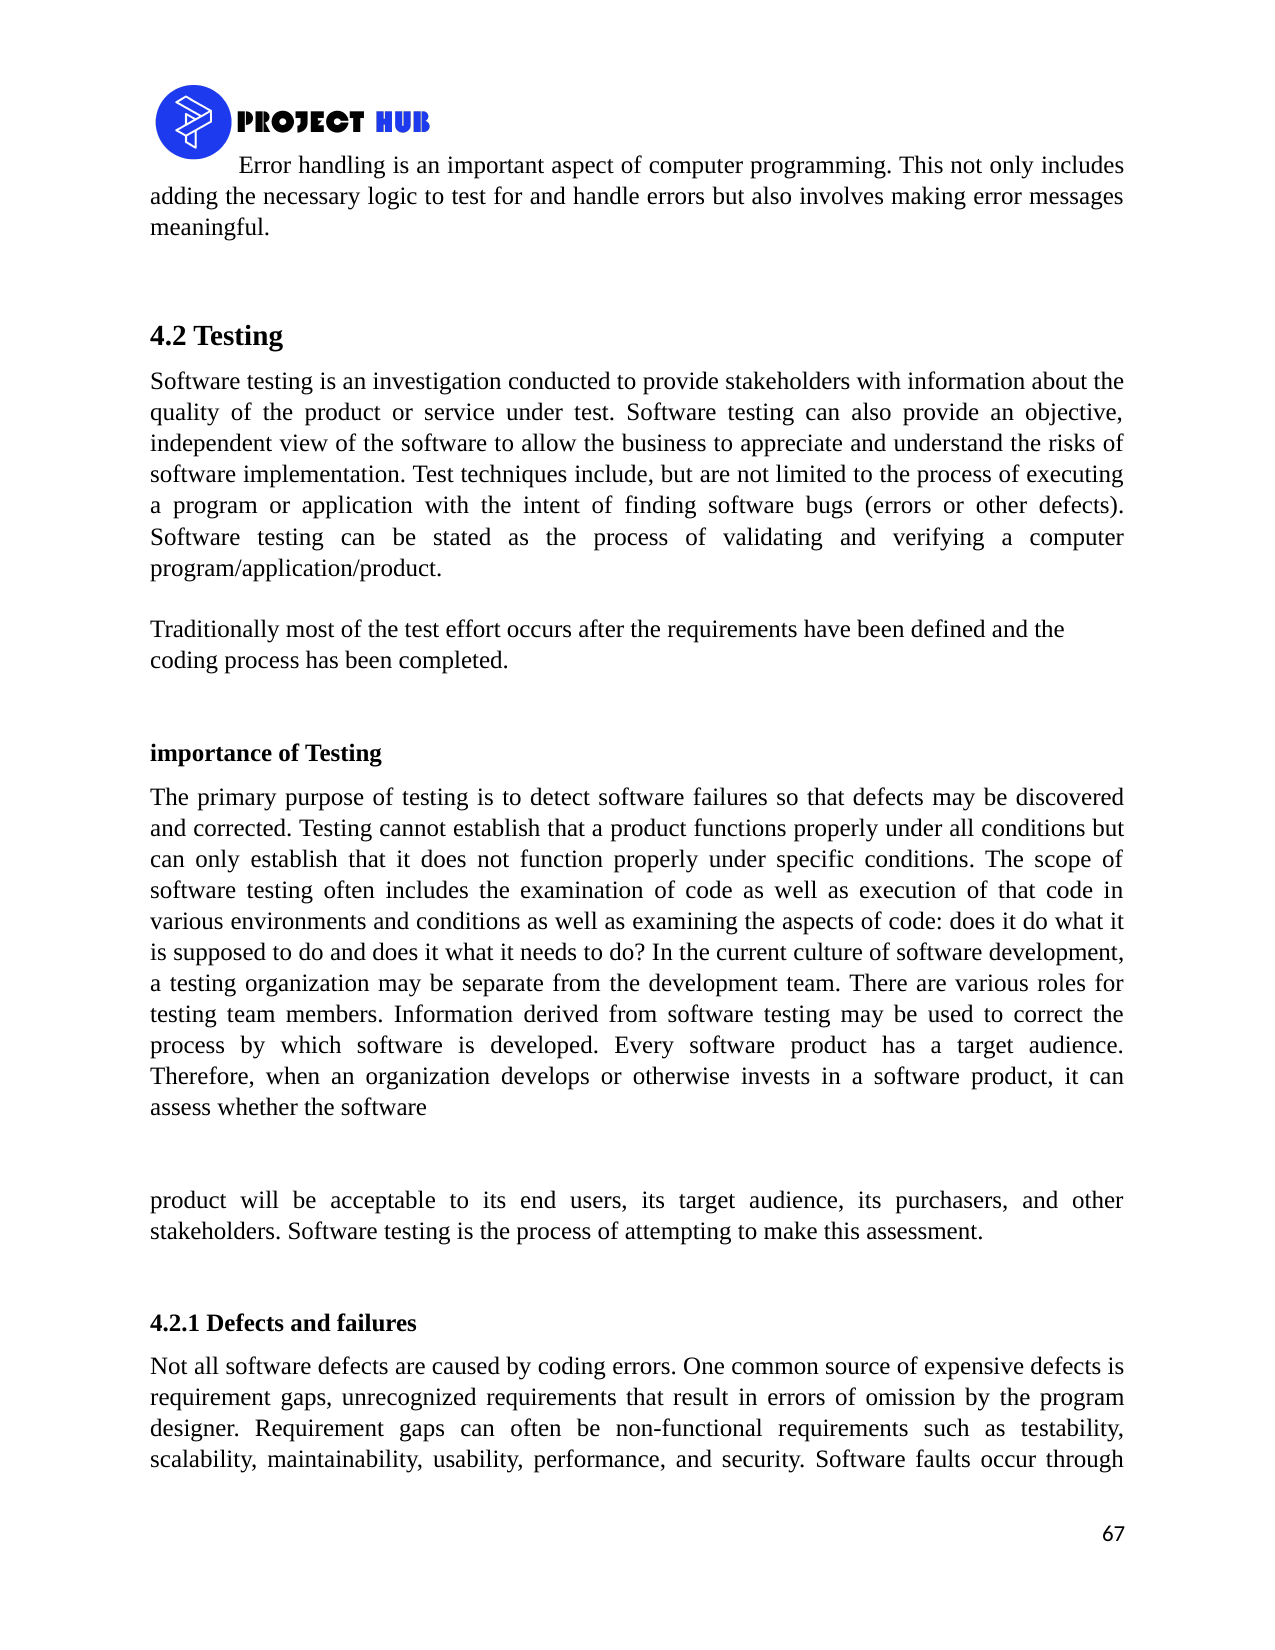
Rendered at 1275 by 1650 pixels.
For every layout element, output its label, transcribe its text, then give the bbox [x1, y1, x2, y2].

text importance of Testing [150, 738, 1125, 767]
text Software testing is an investigation conducted to provide stakeholders with information about the quality of the product or service under test. Software testing can also provide an objective, independent view of the software to allow the business to appreciate and understand the risks of software implementation. Test techniques include, but are not limited to the process of executing a program or application with the intent of finding software bugs (errors or other defects). Software testing can be stated as the process of validating and verifying a computer program/application/product. [150, 366, 1125, 581]
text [150, 1351, 1125, 1473]
text 4.2.1 Defects and failures [150, 1308, 1125, 1336]
text product will be acceptable to its end users, its target audience, its purchasers, and other stakeholders. Software testing is the process of attempting to make this assessment. [150, 1185, 1125, 1245]
text Error handling is an important aspect of computer programming. This not only includes adding the necessary logic to test for and handle errors but also involves making error messages meaningful. [150, 150, 1125, 241]
text 4.2 Testing [150, 318, 1125, 351]
text The primary purpose of testing is to detect software failures so that defects may be discovered and corrected. Testing cannot establish that a product functions properly under all conditions but can only establish that it does not function properly under specific conditions. The scope of software testing often includes the examination of code as well as execution of that code in various environments and conditions as well as examining the aspects of code: does it do what it is supposed to do and does it what it needs to do? In the current culture of software development, a testing organization may be separate from the development team. There are various roles for testing team members. Information derived from software testing may be used to correct the process by which software is developed. Every software product has a target audience. Therefore, when an organization develops or otherwise invests in a software product, it can assess whether the software [150, 782, 1125, 1121]
picture [150, 75, 454, 164]
text Traditionally most of the test effort occurs after the requirements have been defined and the coding process has been completed. [150, 614, 1125, 674]
